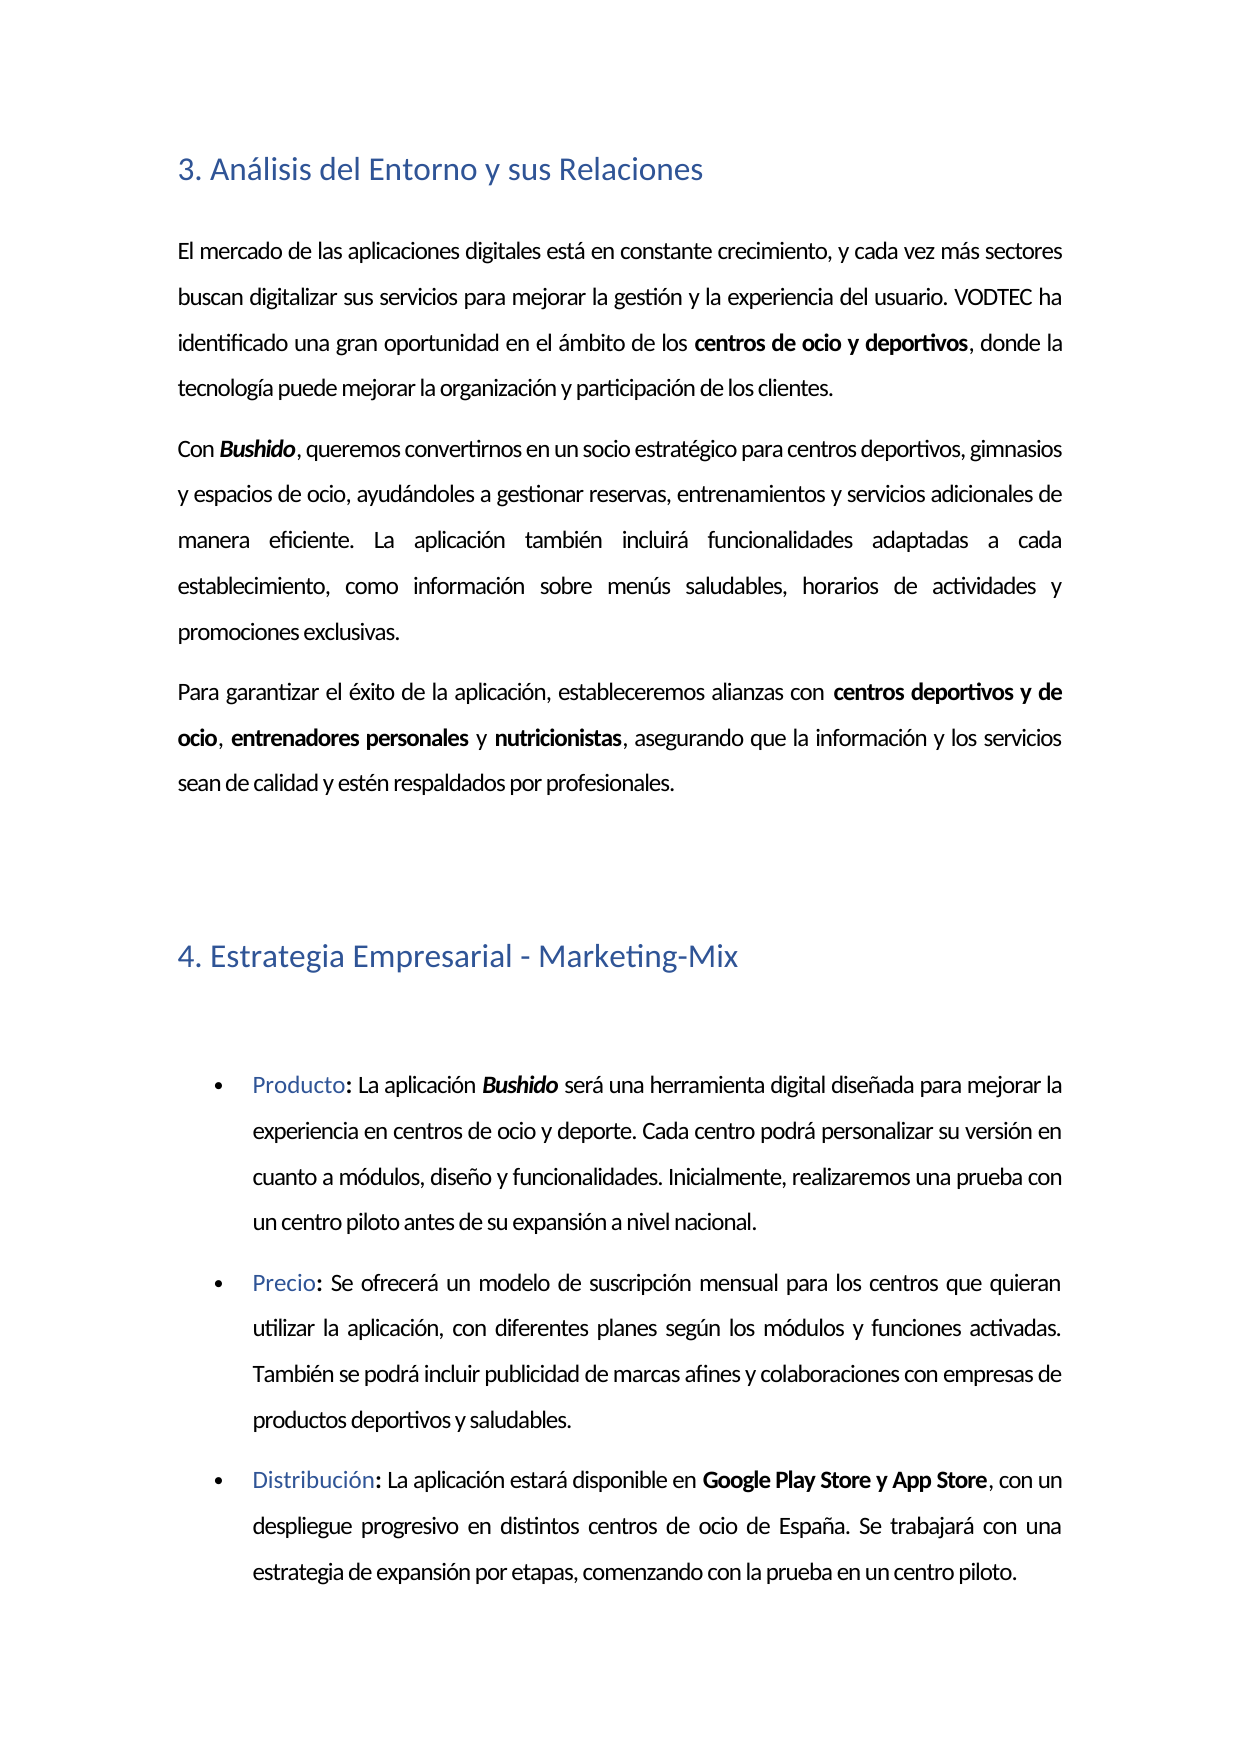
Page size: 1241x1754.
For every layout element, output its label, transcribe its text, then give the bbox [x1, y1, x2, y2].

text El mercado de las aplicaciones digitales está en constante crecimiento, y cada vez más sectores buscan digitalizar sus servicios para mejorar la gestión y la experiencia del usuario. VODTEC ha identificado una gran oportunidad en el ámbito de los centros de ocio y deportivos, donde la tecnología puede mejorar la organización y participación de los clientes. [177, 235, 1063, 403]
list Distribución: La aplicación estará disponible en Google Play Store y App Store, con un despliegue progresivo en distintos centros de ocio de España. Se trabajará con una estrategia de expansión por etapas, comenzando con la prueba en un centro piloto. [215, 1464, 1063, 1586]
text Para garantizar el éxito de la aplicación, estableceremos alianzas con centros deportivos y de ocio, entrenadores personales y nutricionistas, asegurando que la información y los servicios sean de calidad y estén respaldados por profesionales. [177, 676, 1063, 798]
text Con Bushido, queremos convertirnos en un socio estratégico para centros deportivos, gimnasios y espacios de ocio, ayudándoles a gestionar reservas, entrenamientos y servicios adicionales de manera eficiente. La aplicación también incluirá funcionalidades adaptadas a cada establecimiento, como información sobre menús saludables, horarios de actividades y promociones exclusivas. [177, 433, 1063, 646]
list Producto: La aplicación Bushido será una herramienta digital diseñada para mejorar la experiencia en centros de ocio y deporte. Cada centro podrá personalizar su versión en cuanto a módulos, diseño y funcionalidades. Inicialmente, realizaremos una prueba con un centro piloto antes de su expansión a nivel nacional. [215, 1069, 1063, 1237]
subtitle 3. Análisis del Entorno y sus Relaciones [177, 148, 1063, 188]
list Precio: Se ofrecerá un modelo de suscripción mensual para los centros que quieran utilizar la aplicación, con diferentes planes según los módulos y funciones activadas. También se podrá incluir publicidad de marcas afines y colaboraciones con empresas de productos deportivos y saludables. [215, 1267, 1063, 1434]
subtitle 4. Estrategia Empresarial - Marketing-Mix [177, 935, 1063, 976]
